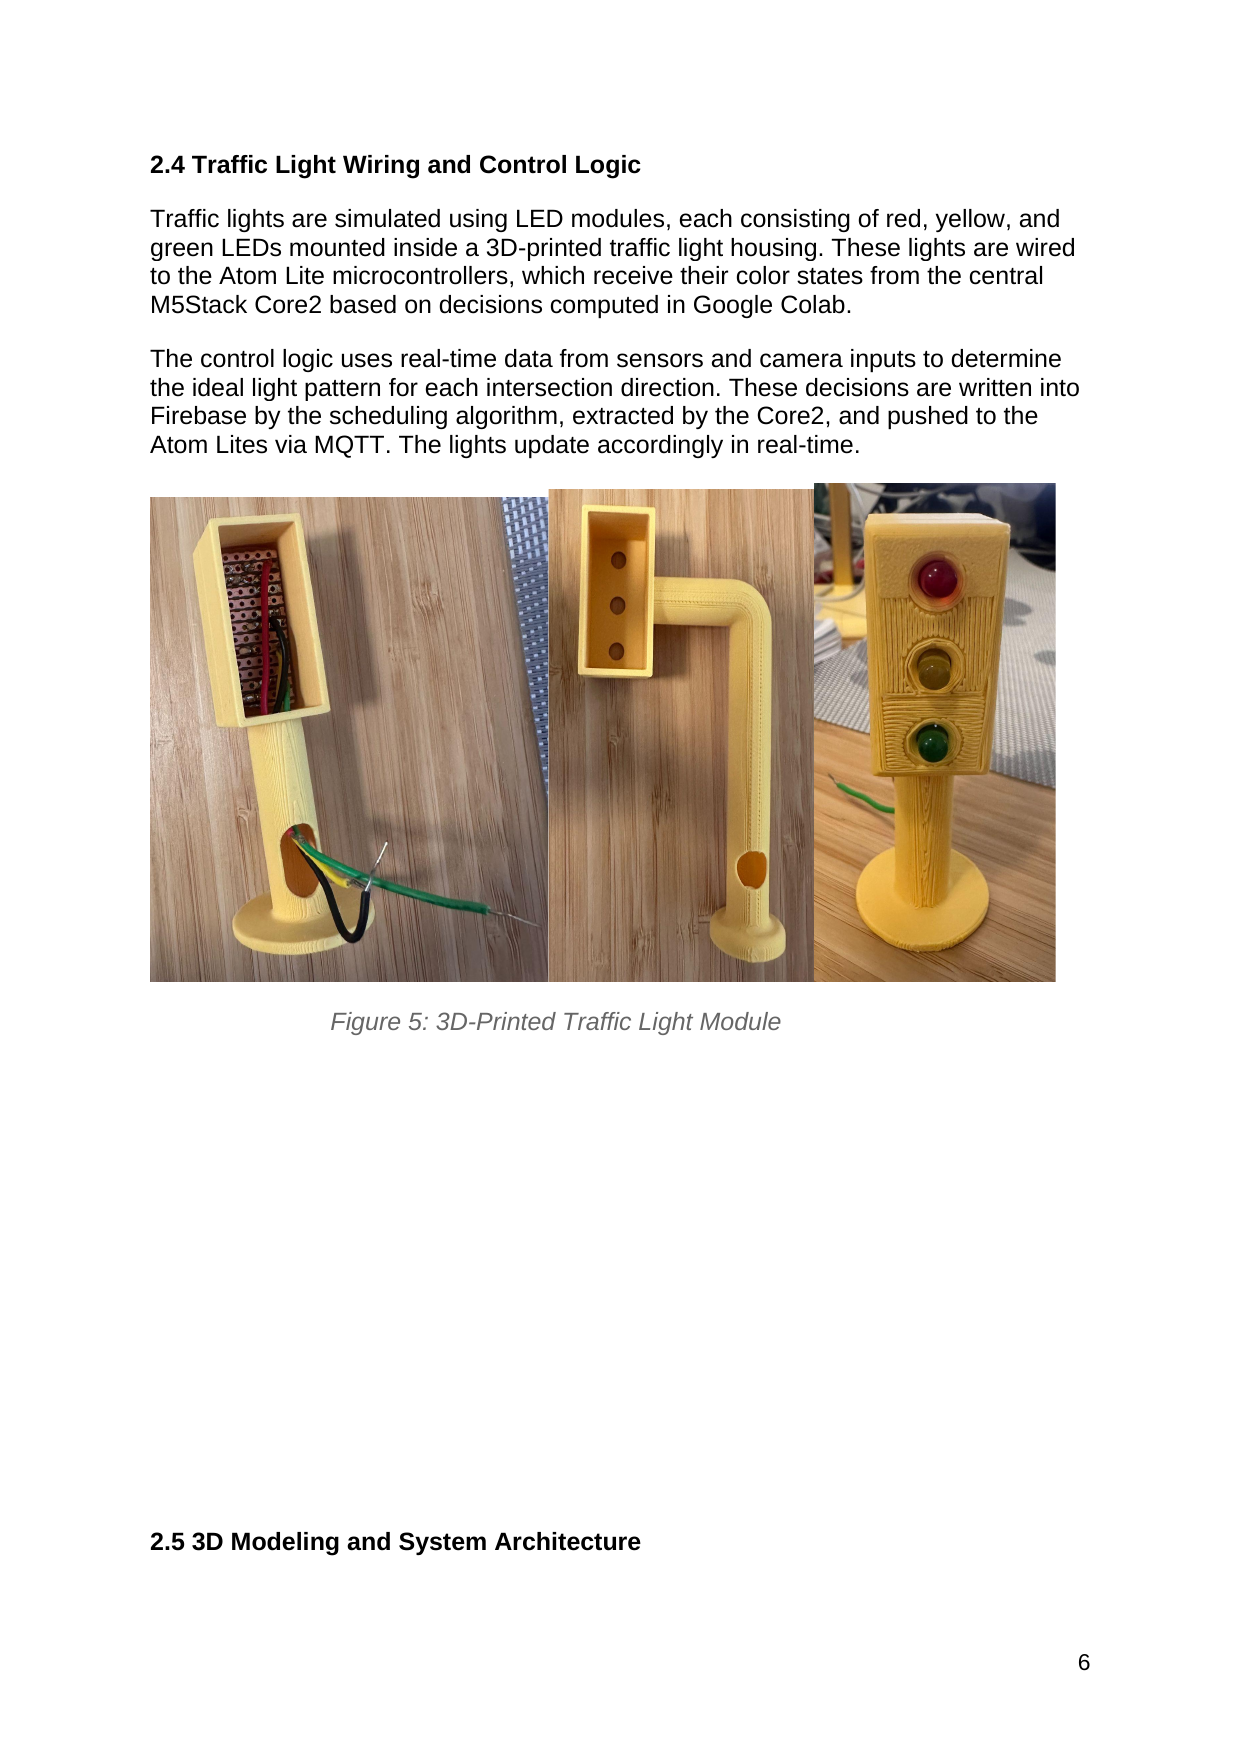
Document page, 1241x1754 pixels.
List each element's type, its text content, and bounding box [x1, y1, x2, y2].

text Figure 5: 3D-Printed Traffic Light Module [150, 1006, 1090, 1035]
text Traffic lights are simulated using LED modules, each consisting of red, yellow, and green LEDs mounted inside a 3D-printed traffic light housing. These lights are wired to the Atom Lite microcontrollers, which receive their color states from the central M5Stack Core2 based on decisions computed in Google Colab. [150, 204, 1090, 319]
text The control logic uses real-time data from sensors and camera inputs to determine the ideal light pattern for each intersection direction. These decisions are written into Firebase by the scheduling algorithm, extracted by the Core2, and pushed to the Atom Lites via MQTT. The lights update accordingly in real-time. [150, 344, 1090, 459]
subtitle 2.5 3D Modeling and System Architecture [150, 1527, 1090, 1555]
subtitle 2.4 Traffic Light Wiring and Control Logic [150, 150, 1090, 179]
picture [150, 483, 1056, 982]
